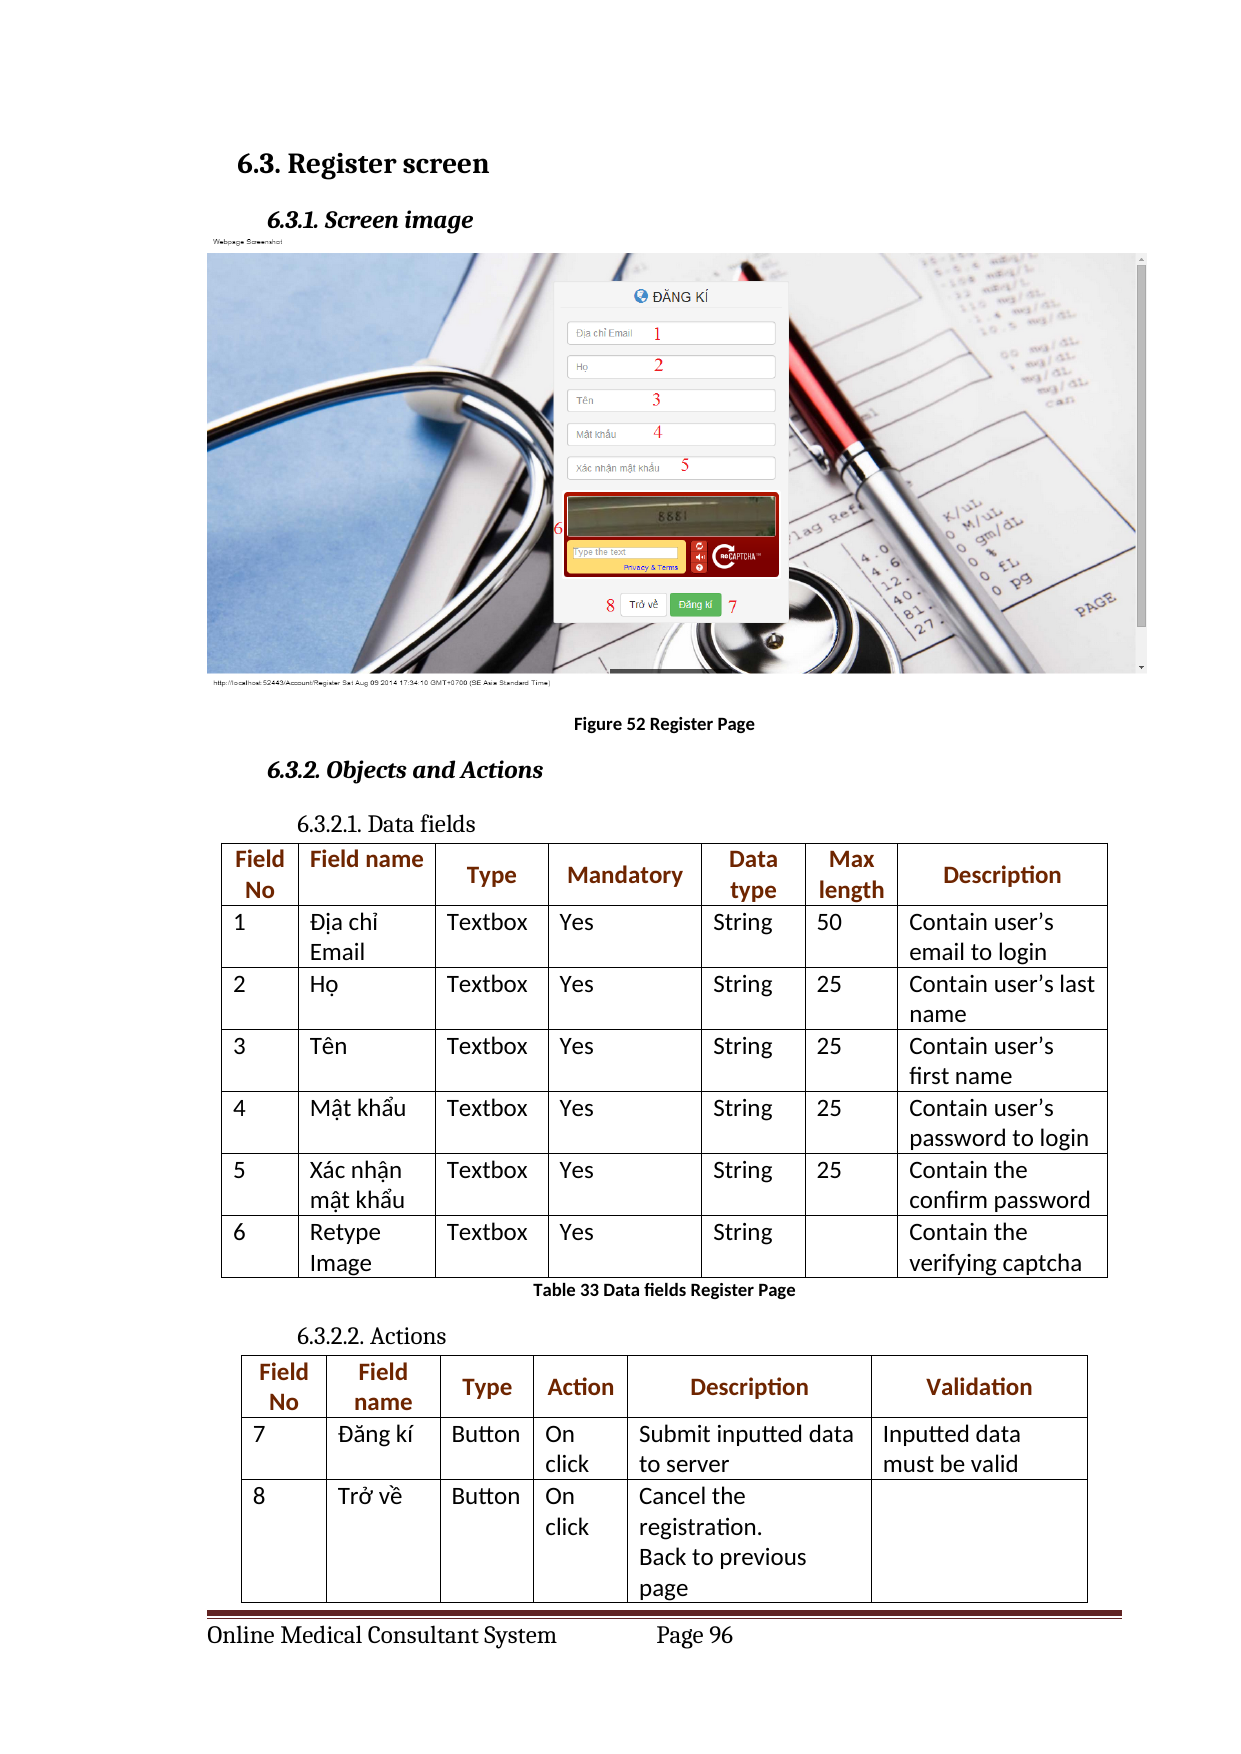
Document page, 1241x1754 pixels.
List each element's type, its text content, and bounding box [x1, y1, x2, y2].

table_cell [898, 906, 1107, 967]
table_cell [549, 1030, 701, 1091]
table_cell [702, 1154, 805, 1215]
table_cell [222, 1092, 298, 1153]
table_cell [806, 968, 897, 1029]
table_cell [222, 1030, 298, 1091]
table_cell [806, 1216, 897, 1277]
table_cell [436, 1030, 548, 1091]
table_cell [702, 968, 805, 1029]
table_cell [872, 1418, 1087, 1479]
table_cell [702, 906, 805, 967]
subtitle Actions [282, 1322, 1122, 1351]
picture [207, 239, 1147, 687]
subtitle Objects and Actions [267, 756, 1122, 784]
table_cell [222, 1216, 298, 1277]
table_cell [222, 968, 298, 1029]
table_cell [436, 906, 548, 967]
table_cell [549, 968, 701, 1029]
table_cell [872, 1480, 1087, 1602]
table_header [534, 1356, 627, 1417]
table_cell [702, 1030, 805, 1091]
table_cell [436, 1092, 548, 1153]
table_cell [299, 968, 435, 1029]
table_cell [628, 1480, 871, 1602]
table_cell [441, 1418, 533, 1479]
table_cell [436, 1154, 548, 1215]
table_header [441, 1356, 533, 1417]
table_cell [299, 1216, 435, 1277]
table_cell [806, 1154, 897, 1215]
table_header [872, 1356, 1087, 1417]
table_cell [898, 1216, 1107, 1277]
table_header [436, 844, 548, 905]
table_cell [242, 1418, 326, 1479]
text Figure Register Page [207, 712, 1122, 735]
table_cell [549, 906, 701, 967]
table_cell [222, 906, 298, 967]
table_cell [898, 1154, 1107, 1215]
subtitle Register screen [237, 147, 1122, 181]
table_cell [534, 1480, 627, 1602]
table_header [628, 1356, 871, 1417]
subtitle Data fields [282, 809, 1122, 838]
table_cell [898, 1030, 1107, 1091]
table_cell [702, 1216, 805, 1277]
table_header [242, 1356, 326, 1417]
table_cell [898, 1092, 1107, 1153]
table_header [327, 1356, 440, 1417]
text Table Data fields Register Page [207, 1278, 1122, 1301]
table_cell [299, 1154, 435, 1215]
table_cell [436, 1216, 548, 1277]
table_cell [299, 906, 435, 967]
subtitle Screen image [267, 206, 1122, 235]
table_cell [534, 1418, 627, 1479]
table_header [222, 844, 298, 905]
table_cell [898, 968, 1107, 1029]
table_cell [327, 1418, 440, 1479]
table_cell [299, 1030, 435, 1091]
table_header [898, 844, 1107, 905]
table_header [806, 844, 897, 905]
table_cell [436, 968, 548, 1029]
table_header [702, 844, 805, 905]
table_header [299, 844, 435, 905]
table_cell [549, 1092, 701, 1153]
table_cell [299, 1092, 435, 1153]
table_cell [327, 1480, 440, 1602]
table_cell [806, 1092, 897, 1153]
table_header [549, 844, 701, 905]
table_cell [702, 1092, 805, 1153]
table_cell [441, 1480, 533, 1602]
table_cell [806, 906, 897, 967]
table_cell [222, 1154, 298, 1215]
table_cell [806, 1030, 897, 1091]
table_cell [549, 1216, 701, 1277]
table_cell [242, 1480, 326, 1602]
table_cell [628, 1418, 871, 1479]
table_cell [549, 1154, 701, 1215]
